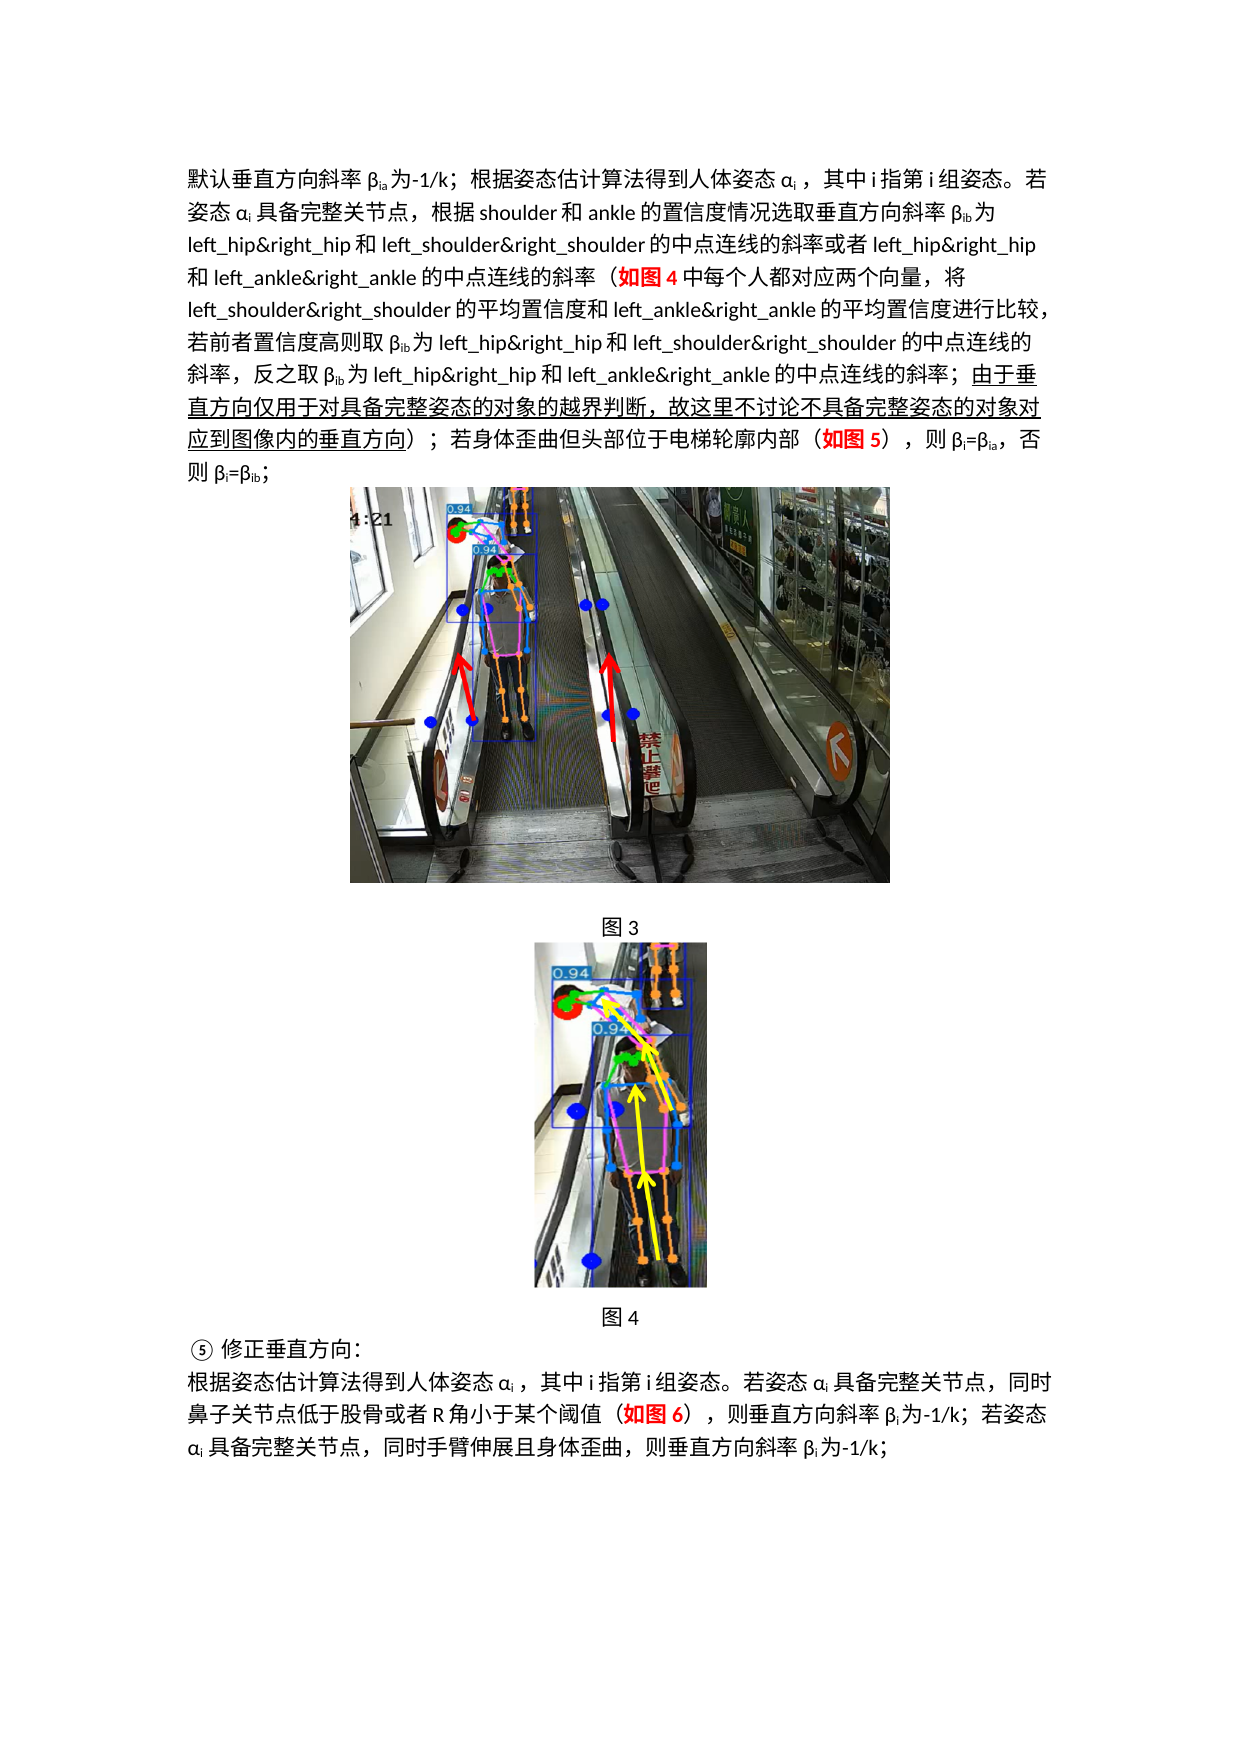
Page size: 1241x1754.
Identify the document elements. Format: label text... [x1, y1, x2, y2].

text 图4 [187, 1299, 1053, 1332]
text 根据姿态估计算法得到人体姿态αi ，其中i指第i组姿态。若姿态αi 具备完整关节点，同时鼻子关节点低于股骨或者R角小于某个阈值（如图6），则垂直方向斜率βi为-1/k；若姿态αi 具备完整关节点，同时手臂伸展且身体歪曲，则垂直方向斜率βi为-1/k； [187, 1364, 1053, 1462]
picture [533, 942, 707, 1288]
text 图3 [187, 909, 1053, 942]
text 默认垂直方向斜率βia为-1/k；根据姿态估计算法得到人体姿态αi ，其中i指第i组姿态。若姿态αi 具备完整关节点，根据shoulder和ankle的置信度情况选取垂直方向斜率βib为left_hip&right_hip和left_shoulder&right_shoulder的中点连线的斜率或者left_hip&right_hip和left_ankle&right_ankle的中点连线的斜率（如图4中每个人都对应两个向量，将left_shoulder&right_shoulder的平均置信度和left_ankle&right_ankle的平均置信度进行比较，若前者置信度高则取βib为left_hip&right_hip和left_shoulder&right_shoulder的中点连线的斜率，反之取βib为left_hip&right_hip和left_ankle&right_ankle的中点连线的斜率；由于垂直方向仅用于对具备完整姿态的对象的越界判断，故这里不讨论不具备完整姿态的对象对应到图像内的垂直方向）；若身体歪曲但头部位于电梯轮廓内部（如图5），则βi=βia，否则βi=βib； [187, 162, 1053, 487]
text ⑤修正垂直方向： [187, 1332, 1053, 1364]
picture [350, 487, 890, 883]
